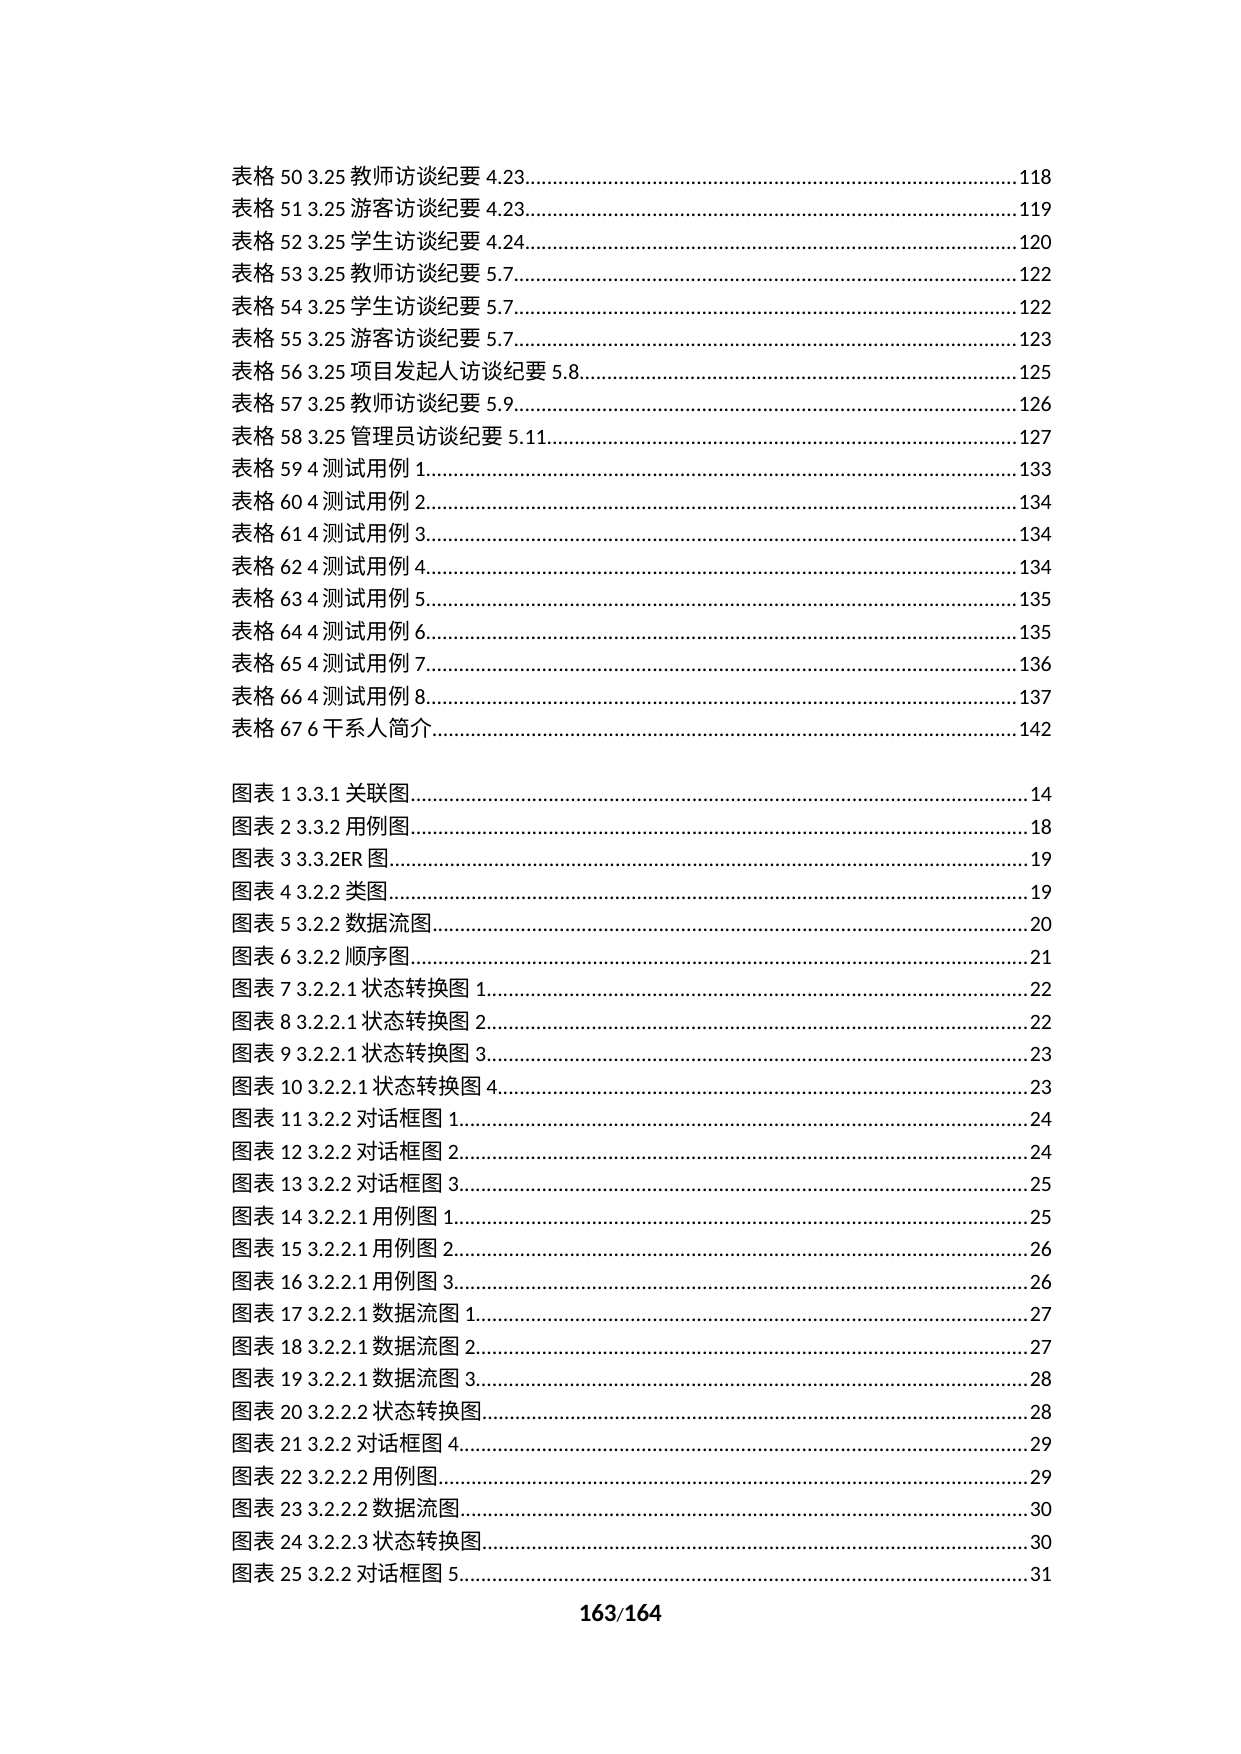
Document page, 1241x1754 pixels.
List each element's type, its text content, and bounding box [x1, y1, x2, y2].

text 图表 17 3.2.2.1数据流图1 27 [231, 1296, 1053, 1328]
text 图表 21 3.2.2对话框图4 29 [231, 1426, 1053, 1458]
text 表格 67 6干系人简介 142 [231, 711, 1053, 743]
text 图表 9 3.2.2.1状态转换图3 23 [231, 1036, 1053, 1068]
text 表格 57 3.25教师访谈纪要5.9 126 [231, 386, 1053, 418]
text 图表 8 3.2.2.1状态转换图2 22 [231, 1003, 1053, 1036]
text 表格 51 3.25游客访谈纪要4.23 119 [231, 191, 1053, 223]
text 图表 19 3.2.2.1数据流图3 28 [231, 1361, 1053, 1393]
text 图表 10 3.2.2.1状态转换图4 23 [231, 1068, 1053, 1101]
text 图表 25 3.2.2对话框图5 31 [231, 1556, 1053, 1588]
text 表格 66 4测试用例8 137 [231, 678, 1053, 711]
text 图表 16 3.2.2.1用例图3 26 [231, 1263, 1053, 1296]
text 图表 23 3.2.2.2数据流图 30 [231, 1491, 1053, 1523]
text 图表 6 3.2.2顺序图 21 [231, 938, 1053, 971]
text 图表 5 3.2.2数据流图 20 [231, 906, 1053, 938]
text 图表 2 3.3.2用例图 18 [231, 808, 1053, 841]
text 图表 20 3.2.2.2状态转换图 28 [231, 1393, 1053, 1426]
text 图表 22 3.2.2.2用例图 29 [231, 1458, 1053, 1491]
text 表格 65 4测试用例7 136 [231, 646, 1053, 678]
text 图表 13 3.2.2对话框图3 25 [231, 1166, 1053, 1198]
text 图表 1 3.3.1关联图 14 [231, 776, 1053, 808]
text 图表 7 3.2.2.1状态转换图1 22 [231, 971, 1053, 1003]
text 图表 11 3.2.2对话框图1 24 [231, 1101, 1053, 1133]
text 表格 55 3.25游客访谈纪要5.7 123 [231, 321, 1053, 353]
text 表格 58 3.25管理员访谈纪要5.11 127 [231, 418, 1053, 451]
text 图表 4 3.2.2类图 19 [231, 873, 1053, 906]
text 图表 14 3.2.2.1用例图1 25 [231, 1198, 1053, 1231]
text 图表 12 3.2.2对话框图2 24 [231, 1133, 1053, 1166]
text 表格 50 3.25教师访谈纪要4.23 118 [231, 158, 1053, 191]
text 表格 53 3.25教师访谈纪要5.7 122 [231, 256, 1053, 288]
text 图表 18 3.2.2.1数据流图2 27 [231, 1328, 1053, 1361]
text 表格 60 4测试用例2 134 [231, 483, 1053, 516]
text 表格 63 4测试用例5 135 [231, 581, 1053, 613]
text 表格 62 4测试用例4 134 [231, 548, 1053, 581]
text 表格 59 4测试用例1 133 [231, 451, 1053, 483]
text 表格 52 3.25学生访谈纪要4.24 120 [231, 223, 1053, 256]
text 表格 56 3.25项目发起人访谈纪要5.8 125 [231, 353, 1053, 386]
text 图表 15 3.2.2.1用例图2 26 [231, 1231, 1053, 1263]
text 表格 61 4测试用例3 134 [231, 516, 1053, 548]
text 图表 24 3.2.2.3状态转换图 30 [231, 1523, 1053, 1556]
text 图表 3 3.3.2ER图 19 [231, 841, 1053, 873]
text 表格 64 4测试用例6 135 [231, 613, 1053, 646]
text 表格 54 3.25学生访谈纪要5.7 122 [231, 288, 1053, 321]
